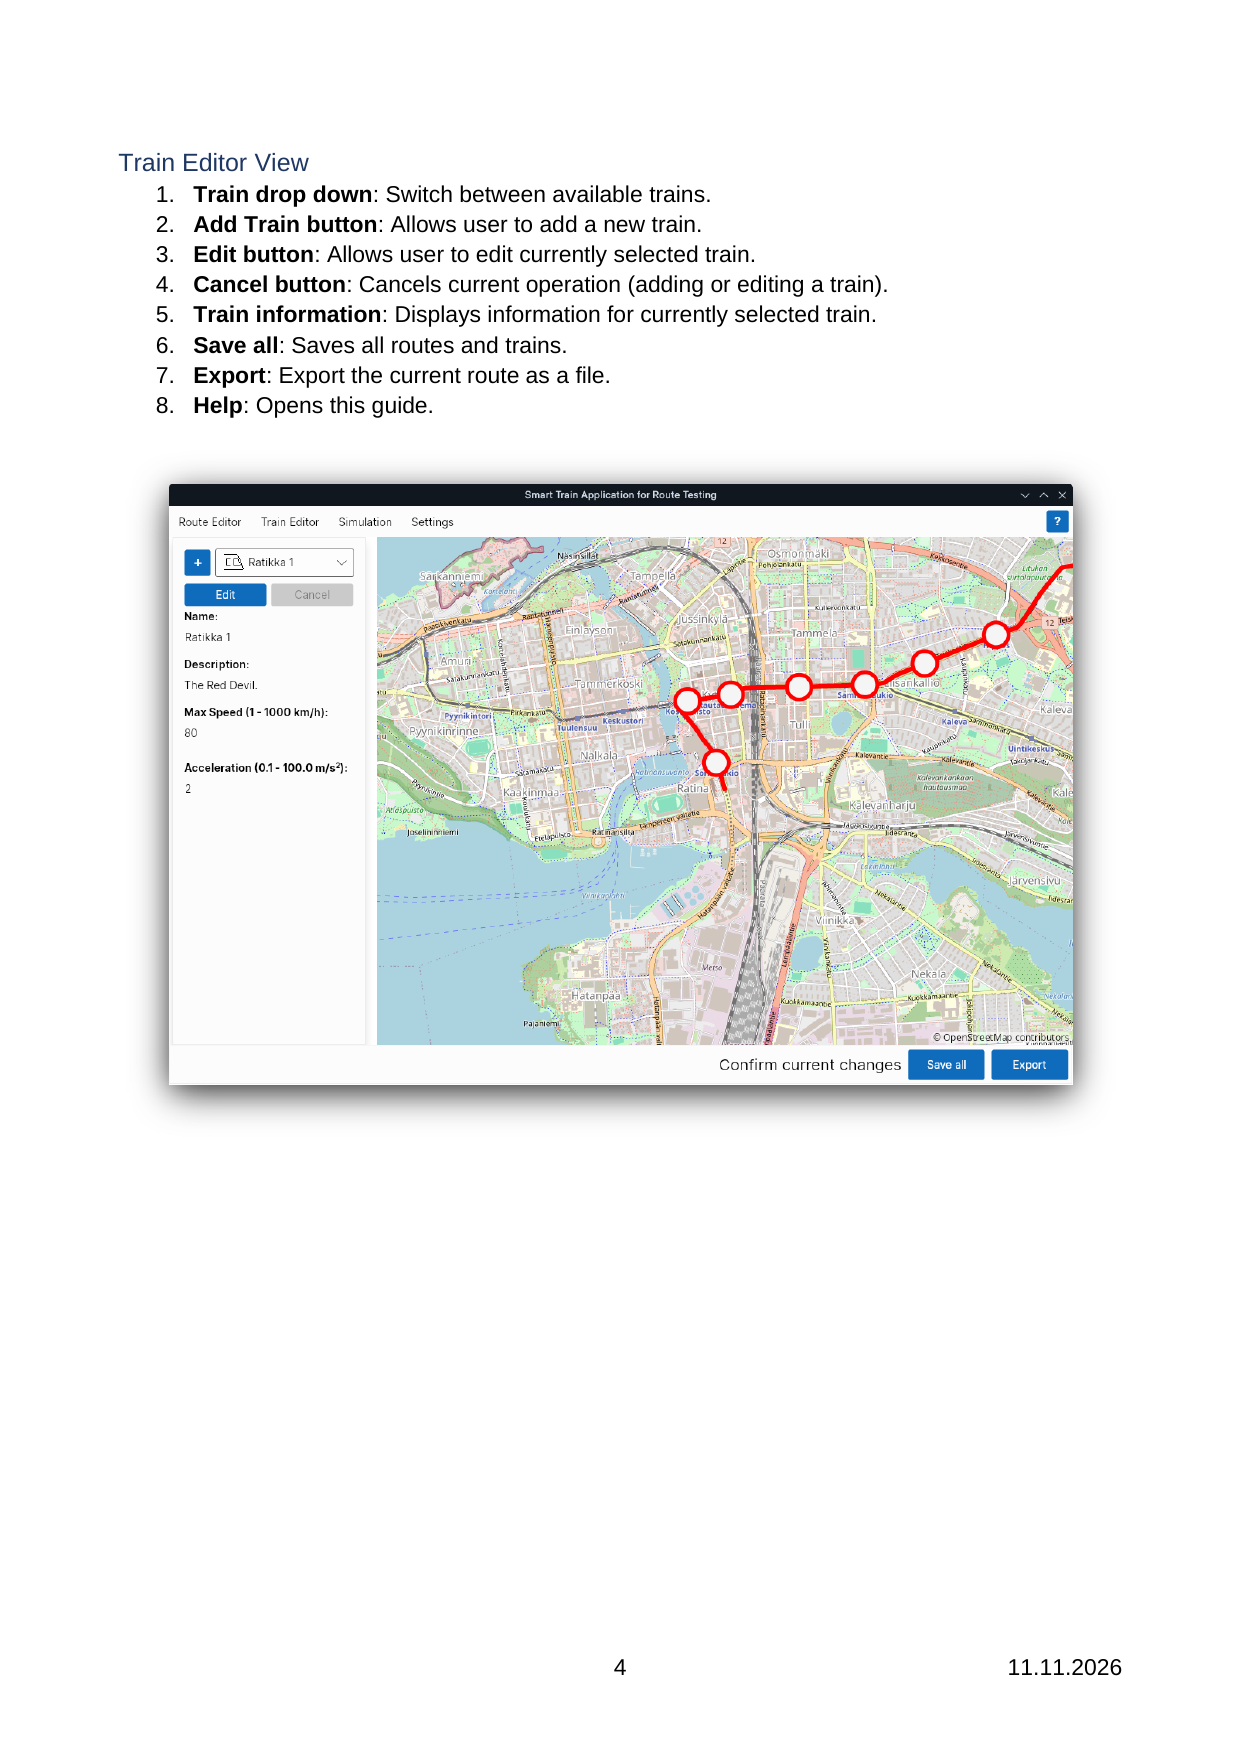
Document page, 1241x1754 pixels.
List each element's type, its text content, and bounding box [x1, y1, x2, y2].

list Export: Export the current route as a file. [156, 362, 1122, 388]
list Train information: Displays information for currently selected train. [156, 301, 1122, 328]
list Cancel button: Cancels current operation (adding or editing a train). [156, 271, 1122, 298]
list Save all: Saves all routes and trains. [156, 332, 1122, 358]
subtitle Train Editor View [118, 148, 1122, 176]
list Help: Opens this guide. [156, 392, 1122, 418]
list Add Train button: Allows user to add a new train. [156, 211, 1122, 237]
list Edit button: Allows user to edit currently selected train. [156, 241, 1122, 267]
list Train drop down: Switch between available trains. [156, 181, 1122, 207]
picture [118, 443, 1123, 1144]
